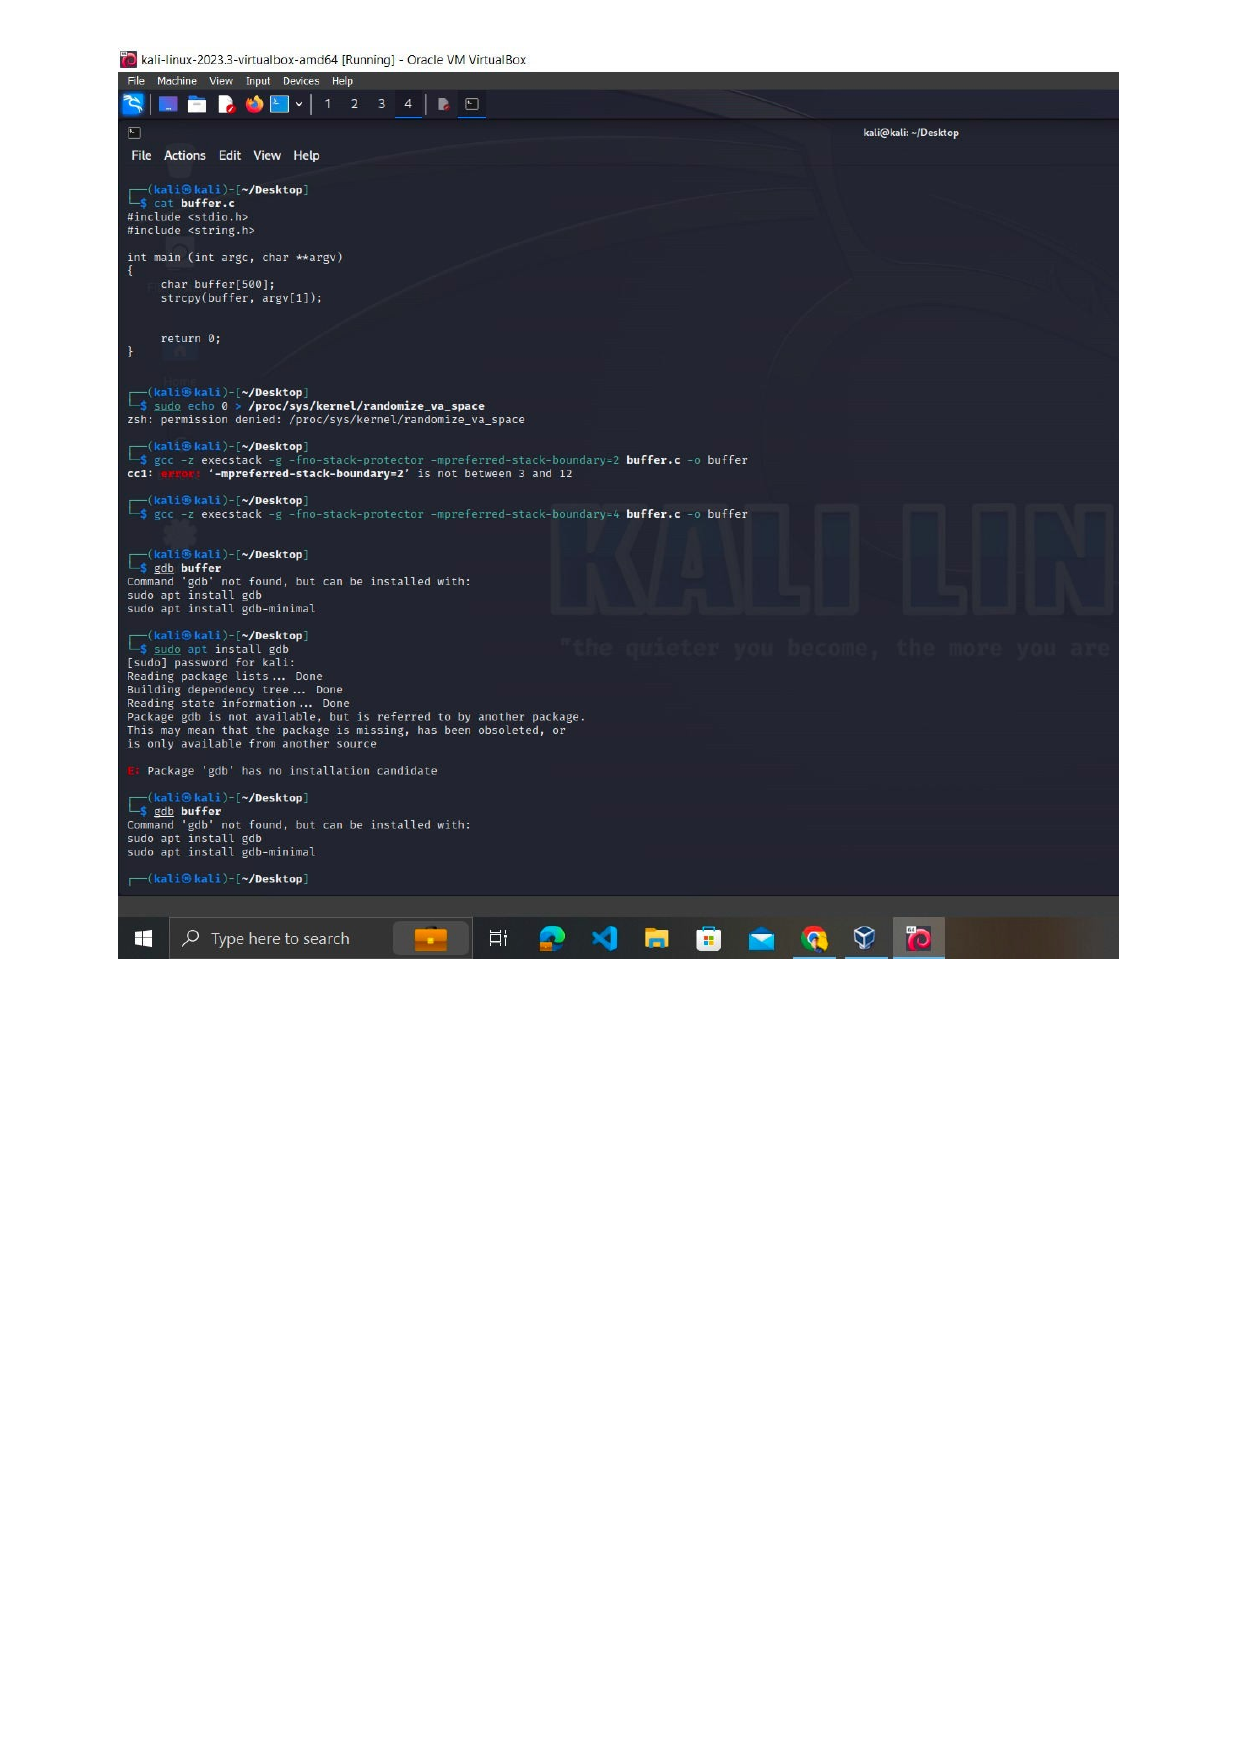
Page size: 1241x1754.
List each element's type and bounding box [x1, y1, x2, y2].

picture [118, 47, 1119, 959]
